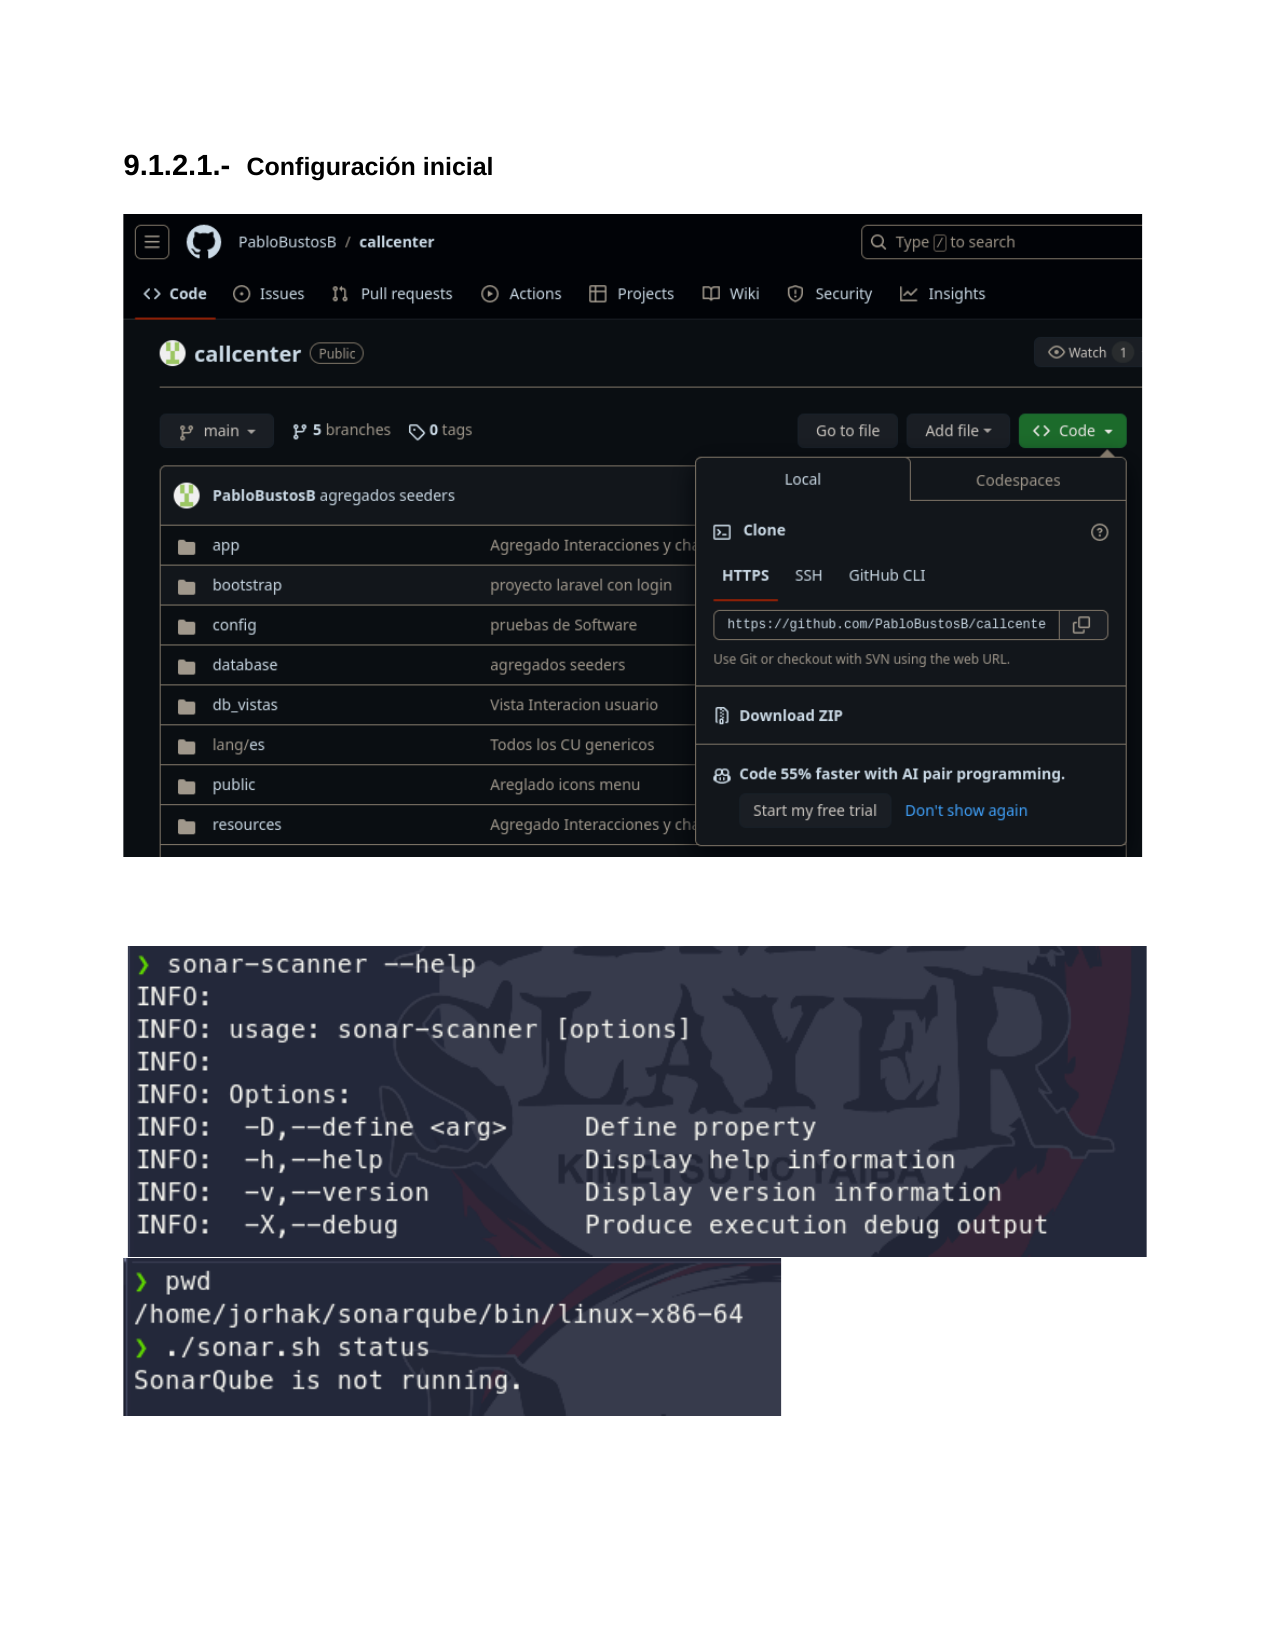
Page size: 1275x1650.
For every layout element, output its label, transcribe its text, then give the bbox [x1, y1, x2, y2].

picture [127, 946, 1147, 1257]
subtitle Configuración inicial [123, 148, 1142, 181]
picture [123, 214, 1143, 857]
picture [123, 1258, 782, 1416]
